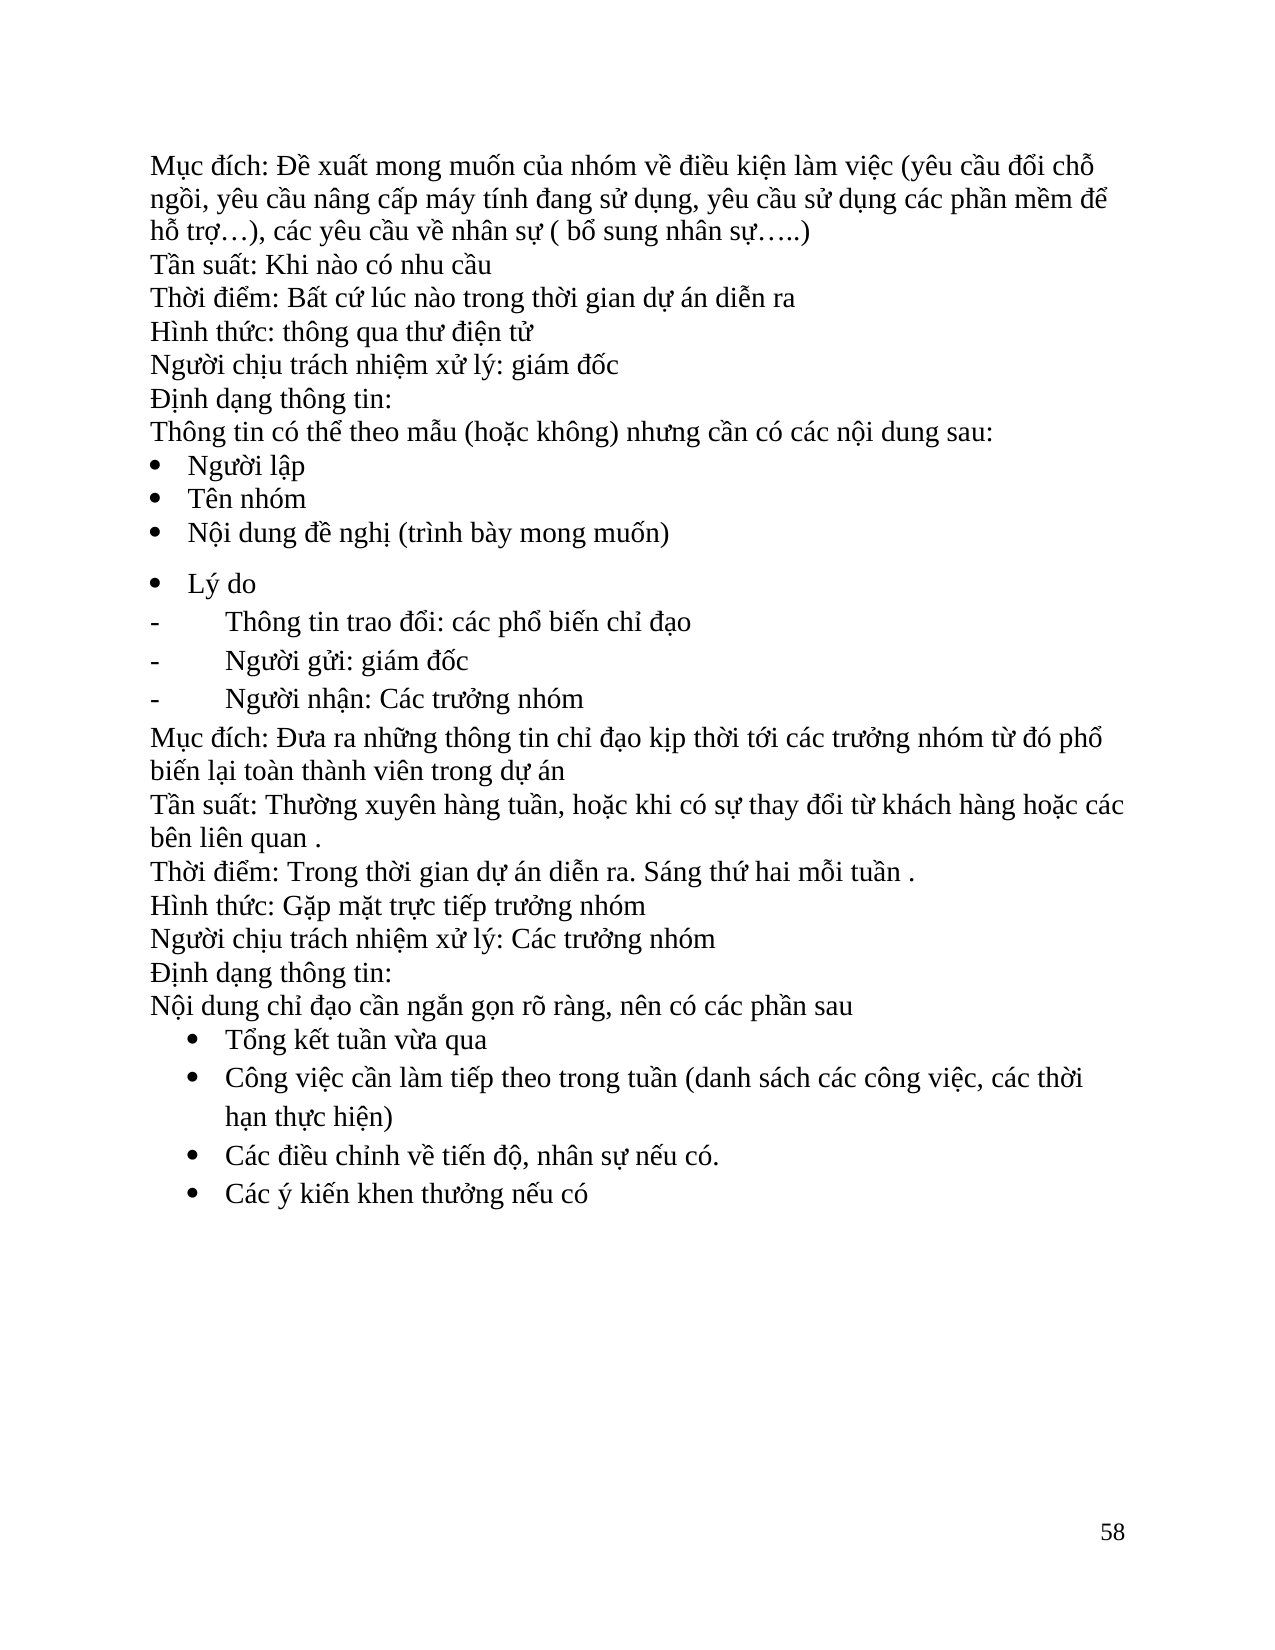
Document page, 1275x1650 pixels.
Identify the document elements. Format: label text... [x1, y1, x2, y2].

text Hình thức: thông qua thư điện tử [150, 314, 1125, 347]
text Nội dung chỉ đạo cần ngắn gọn rõ ràng, nên có các phần sau [150, 988, 1125, 1022]
list Nội dung đề nghị (trình bày mong muốn) [150, 515, 1125, 549]
list Tổng kết tuần vừa qua [187, 1022, 1125, 1056]
text Người chịu trách nhiệm xử lý: giám đốc [150, 347, 1125, 381]
text Thời điểm: Trong thời gian dự án diễn ra. Sáng thứ hai mỗi tuần . [150, 854, 1125, 888]
text Định dạng thông tin: [150, 381, 1125, 414]
list Công việc cần làm tiếp theo trong tuần (danh sách các công việc, các thời hạn thực hiện) [187, 1061, 1125, 1133]
list Người gửi: giám đốc [150, 643, 1127, 676]
text Thời điểm: Bất cứ lúc nào trong thời gian dự án diễn ra [150, 280, 1125, 314]
list Thông tin trao đổi: các phổ biến chỉ đạo [150, 604, 1127, 638]
list Lý do [150, 566, 1125, 599]
text Thông tin có thể theo mẫu (hoặc không) nhưng cần có các nội dung sau: [150, 414, 1125, 448]
text Tần suất: Khi nào có nhu cầu [150, 247, 1125, 280]
text Người chịu trách nhiệm xử lý: Các trưởng nhóm Định dạng thông tin: [150, 921, 739, 988]
list Tên nhóm [150, 482, 1125, 515]
list Người nhận: Các trưởng nhóm [150, 681, 1127, 715]
text Tần suất: Thường xuyên hàng tuần, hoặc khi có sự thay đổi từ khách hàng hoặc các bên liên quan . [150, 787, 1125, 854]
text Mục đích: Đưa ra những thông tin chỉ đạo kịp thời tới các trưởng nhóm từ đó phổ biến lại toàn thành viên trong dự án [150, 720, 1125, 787]
text Hình thức: Gặp mặt trực tiếp trưởng nhóm [150, 888, 1125, 921]
list Các ý kiến khen thưởng nếu có [187, 1176, 1125, 1210]
list Các điều chỉnh về tiến độ, nhân sự nếu có. [187, 1138, 1125, 1171]
text Mục đích: Đề xuất mong muốn của nhóm về điều kiện làm việc (yêu cầu đổi chỗ ngồi, yêu cầu nâng cấp máy tính đang sử dụng, yêu cầu sử dụng các phần mềm để hỗ trợ…), các yêu cầu về nhân sự ( bổ sung nhân sự…..) [150, 150, 1125, 247]
list Người lập [150, 448, 1125, 482]
